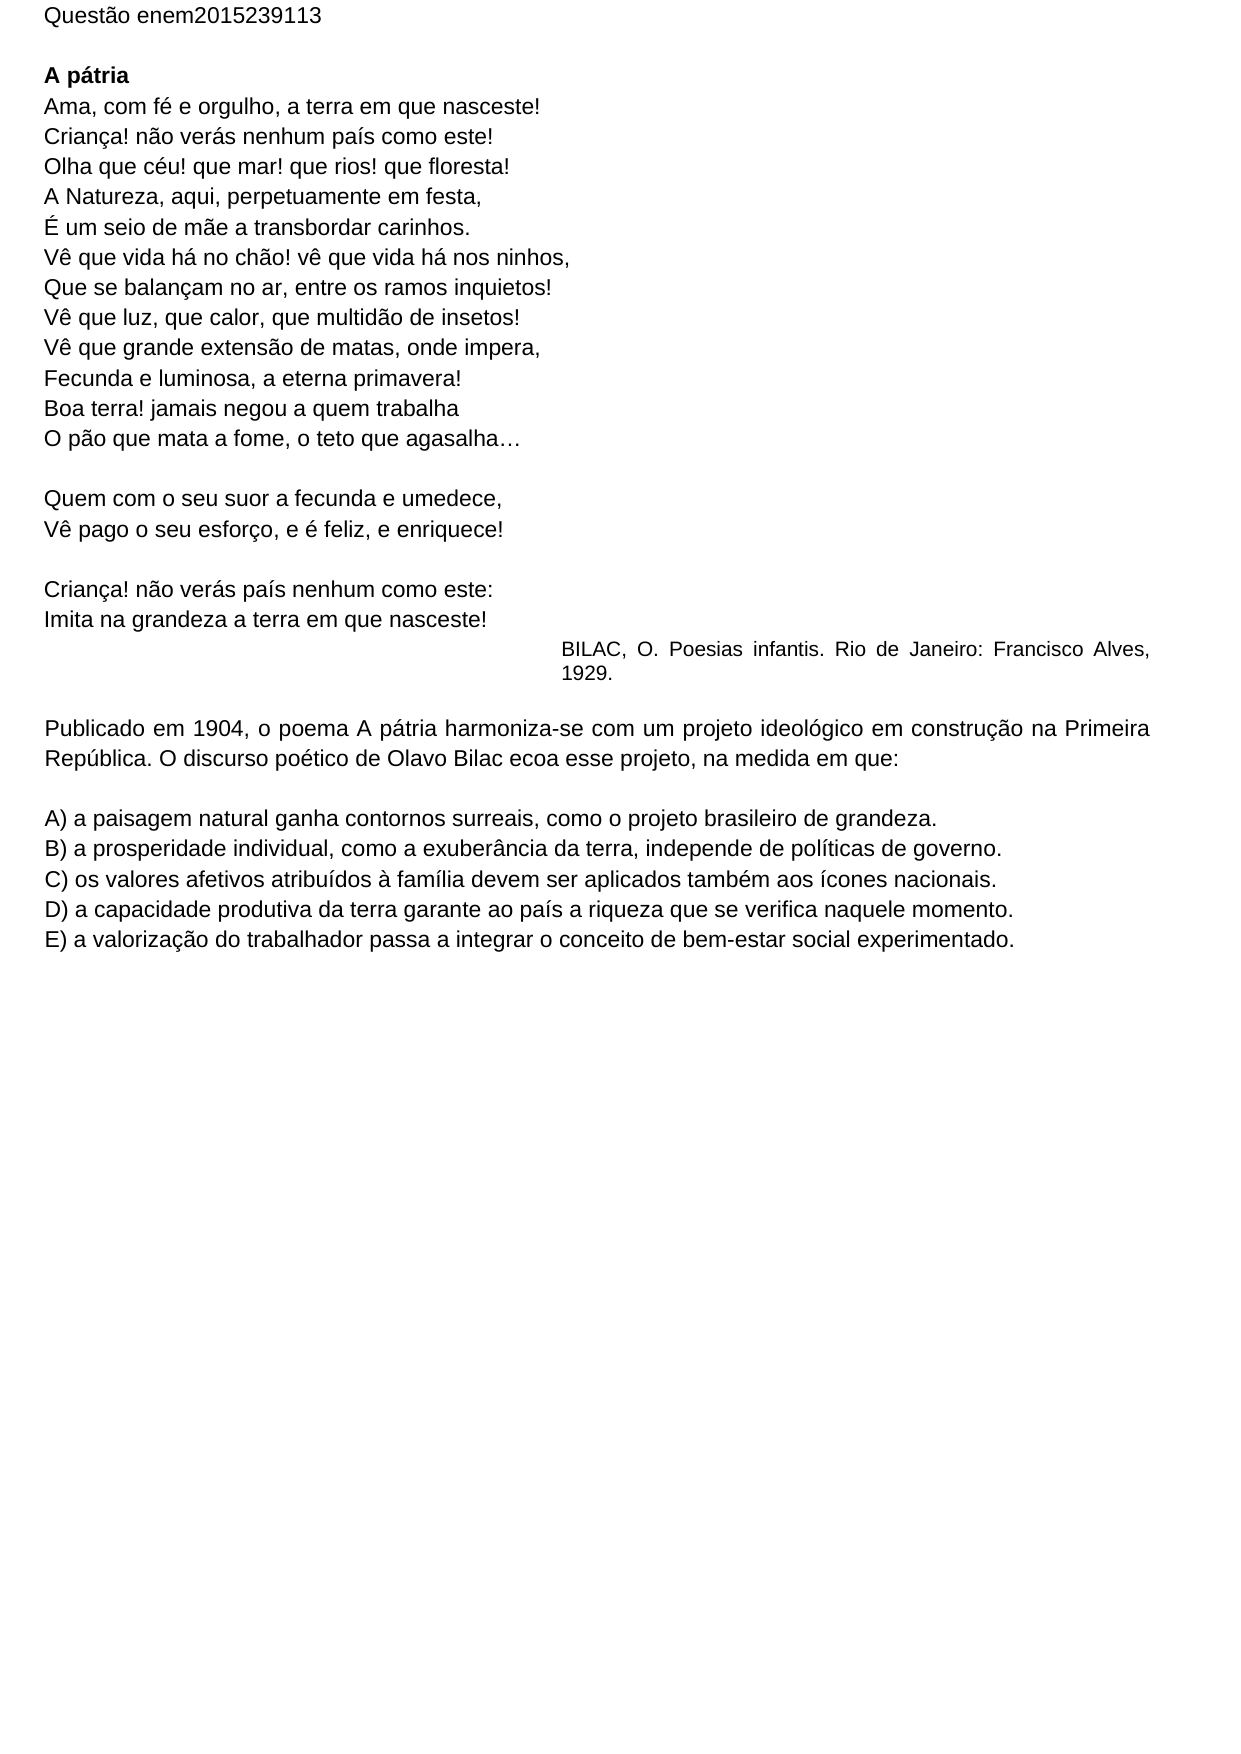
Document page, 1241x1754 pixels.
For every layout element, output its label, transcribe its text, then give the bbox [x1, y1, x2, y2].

text Imita na grandeza a terra em que nasceste! [44, 606, 1207, 633]
text Quem com o seu suor a fecunda e umedece, [44, 485, 1207, 512]
text Vê que vida há no chão! vê que vida há nos ninhos, [44, 244, 1207, 270]
text B) a prosperidade individual, como a exuberância da terra, independe de políticas de governo. [44, 835, 1151, 862]
text Olha que céu! que mar! que rios! que floresta! [44, 153, 1207, 179]
text Vê que grande extensão de matas, onde impera, [44, 334, 1207, 361]
text Criança! não verás país nenhum como este: [44, 576, 1207, 602]
text O pão que mata a fome, o teto que agasalha… [44, 425, 1207, 451]
text A Natureza, aqui, perpetuamente em festa, [44, 183, 1207, 210]
text Fecunda e luminosa, a eterna primavera! [44, 364, 1207, 391]
text Ama, com fé e orgulho, a terra em que nasceste! [44, 93, 1207, 119]
text Boa terra! jamais negou a quem trabalha [44, 395, 1207, 421]
text Vê que luz, que calor, que multidão de insetos! [44, 304, 1207, 331]
text Vê pago o seu esforço, e é feliz, e enriquece! [44, 516, 1207, 542]
text Publicado em 1904, o poema A pátria harmoniza-se com um projeto ideológico em construção na Primeira República. O discurso poético de Olavo Bilac ecoa esse projeto, na medida em que: [44, 714, 1151, 771]
text D) a capacidade produtiva da terra garante ao país a riqueza que se verifica naquele momento. [44, 896, 1151, 922]
text Que se balançam no ar, entre os ramos inquietos! [44, 274, 1207, 300]
text Criança! não verás nenhum país como este! [44, 123, 1207, 149]
text Questão enem2015239113 [44, 2, 1207, 28]
text C) os valores afetivos atribuídos à família devem ser aplicados também aos ícones nacionais. [44, 866, 1151, 892]
text É um seio de mãe a transbordar carinhos. [44, 213, 1207, 240]
text A) a paisagem natural ganha contornos surreais, como o projeto brasileiro de grandeza. [44, 805, 1151, 832]
text E) a valorização do trabalhador passa a integrar o conceito de bem-estar social experimentado. [44, 926, 1151, 952]
text A pátria [44, 62, 1207, 89]
text BILAC, O. Poesias infantis. Rio de Janeiro: Francisco Alves, 1929. [561, 636, 1151, 684]
